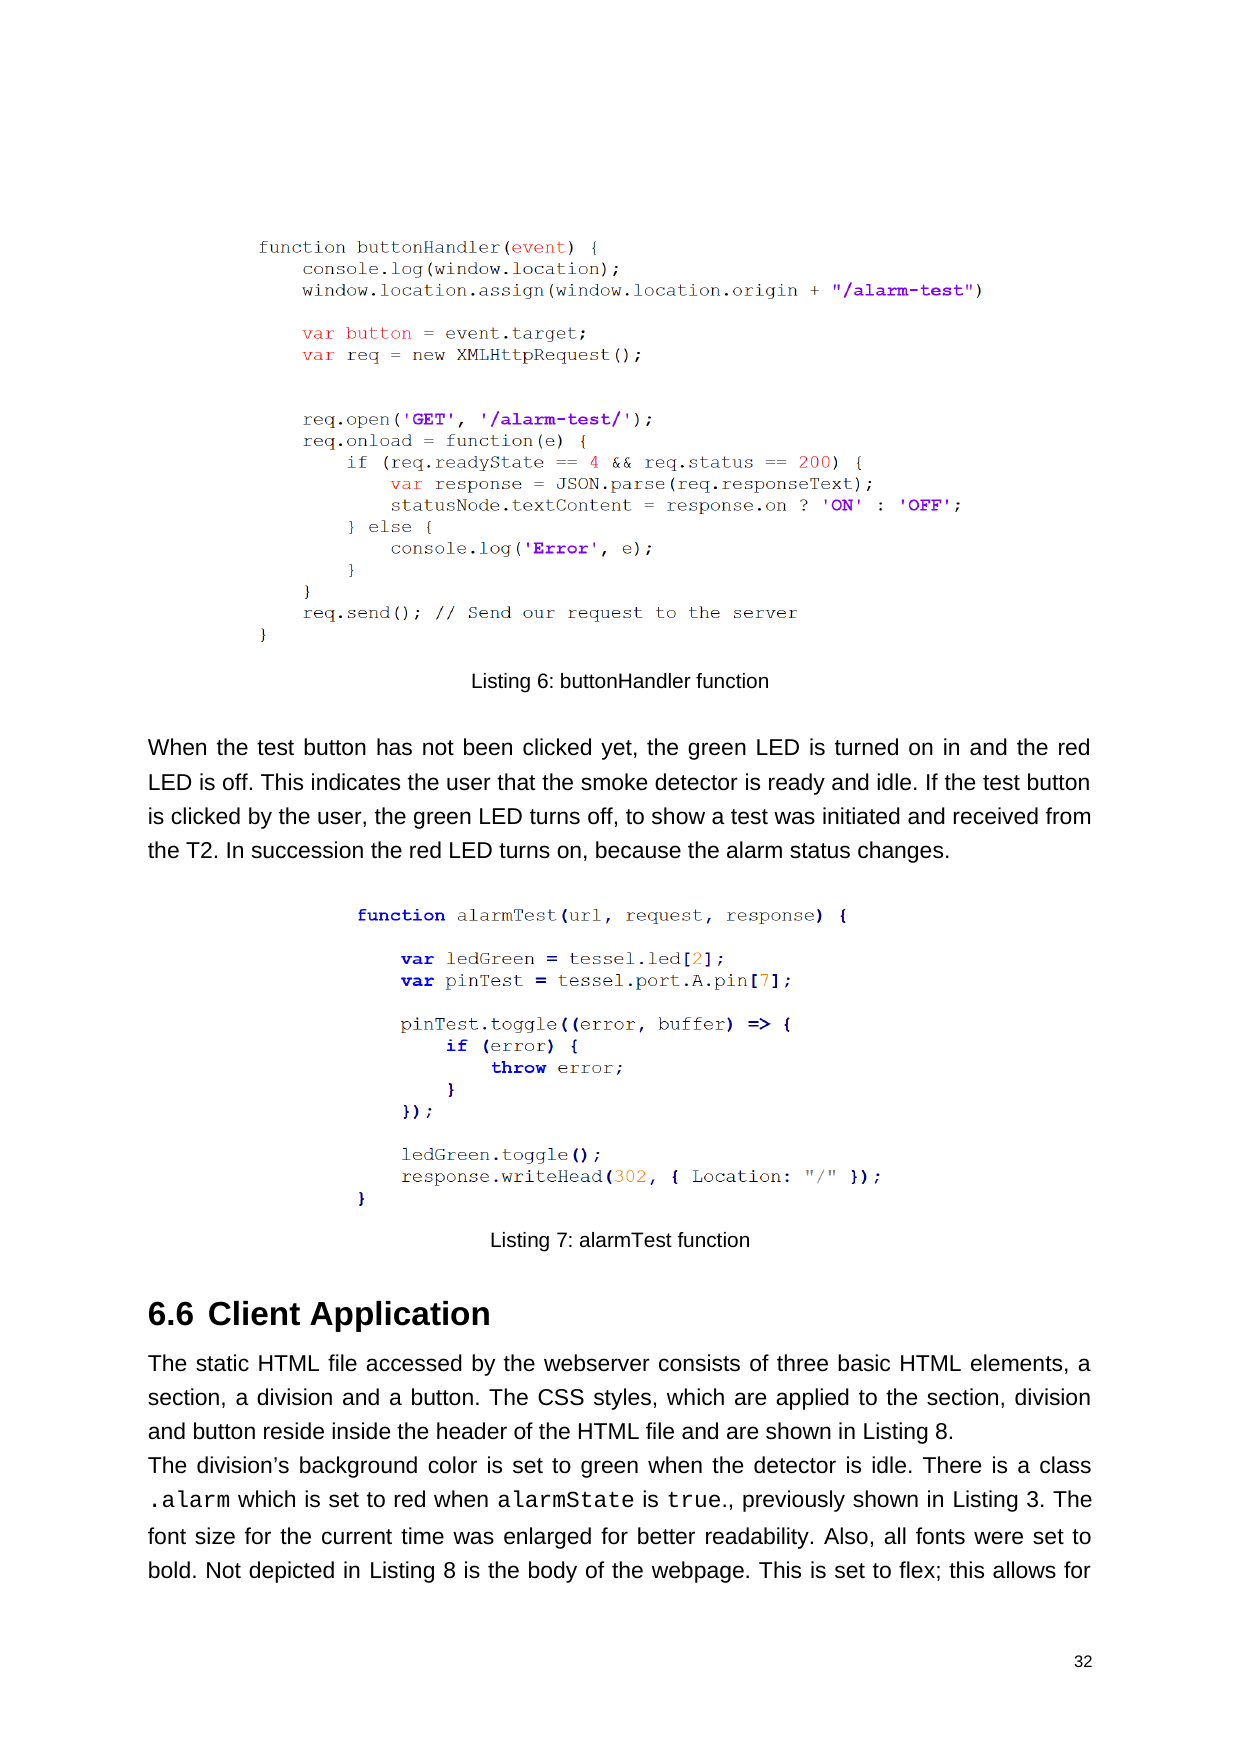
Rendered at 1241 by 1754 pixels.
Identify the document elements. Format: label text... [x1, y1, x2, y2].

text When the test button has not been clicked yet, the green LED is turned on in and the red LED is off. This indicates the user that the smoke detector is ready and idle. If the test button is clicked by the user, the green LED turns off, to show a test was initiated and received from the T2. In succession the red LED turns on, because the alarm status changes. [148, 734, 1092, 863]
picture [253, 236, 987, 649]
text The static HTML file accessed by the webserver consists of three basic HTML elements, a section, a division and a button. The CSS styles, which are applied to the section, division and button reside inside the header of the HTML file and are shown in Listing 8. [148, 1350, 1092, 1444]
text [148, 1452, 1092, 1583]
subtitle Client Application [148, 1294, 1092, 1332]
picture [358, 905, 882, 1208]
text Listing 6: buttonHandler function [148, 669, 1092, 693]
text Listing 7: alarmTest function [148, 1228, 1092, 1252]
